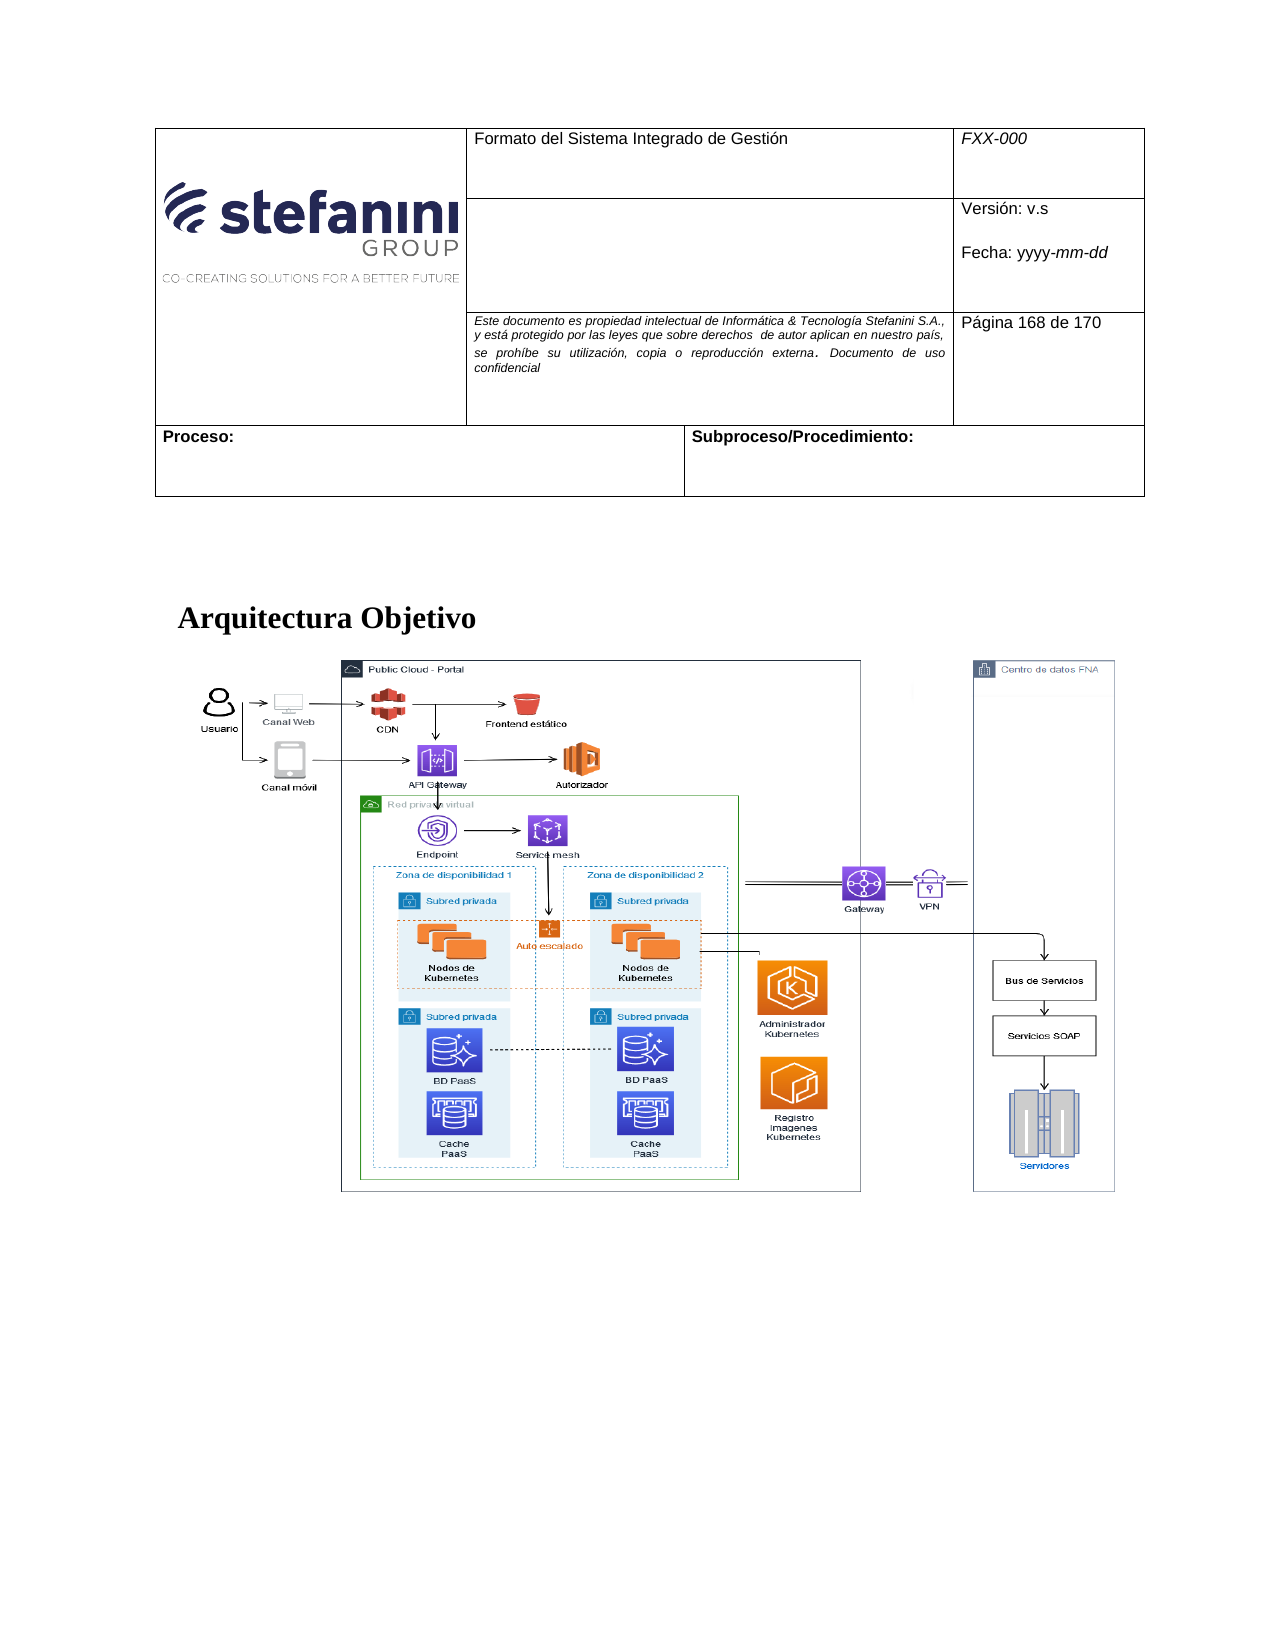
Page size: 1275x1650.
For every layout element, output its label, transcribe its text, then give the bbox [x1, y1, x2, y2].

subtitle Arquitectura Objetivo [177, 599, 1098, 635]
picture [162, 182, 460, 286]
picture [196, 660, 1115, 1192]
